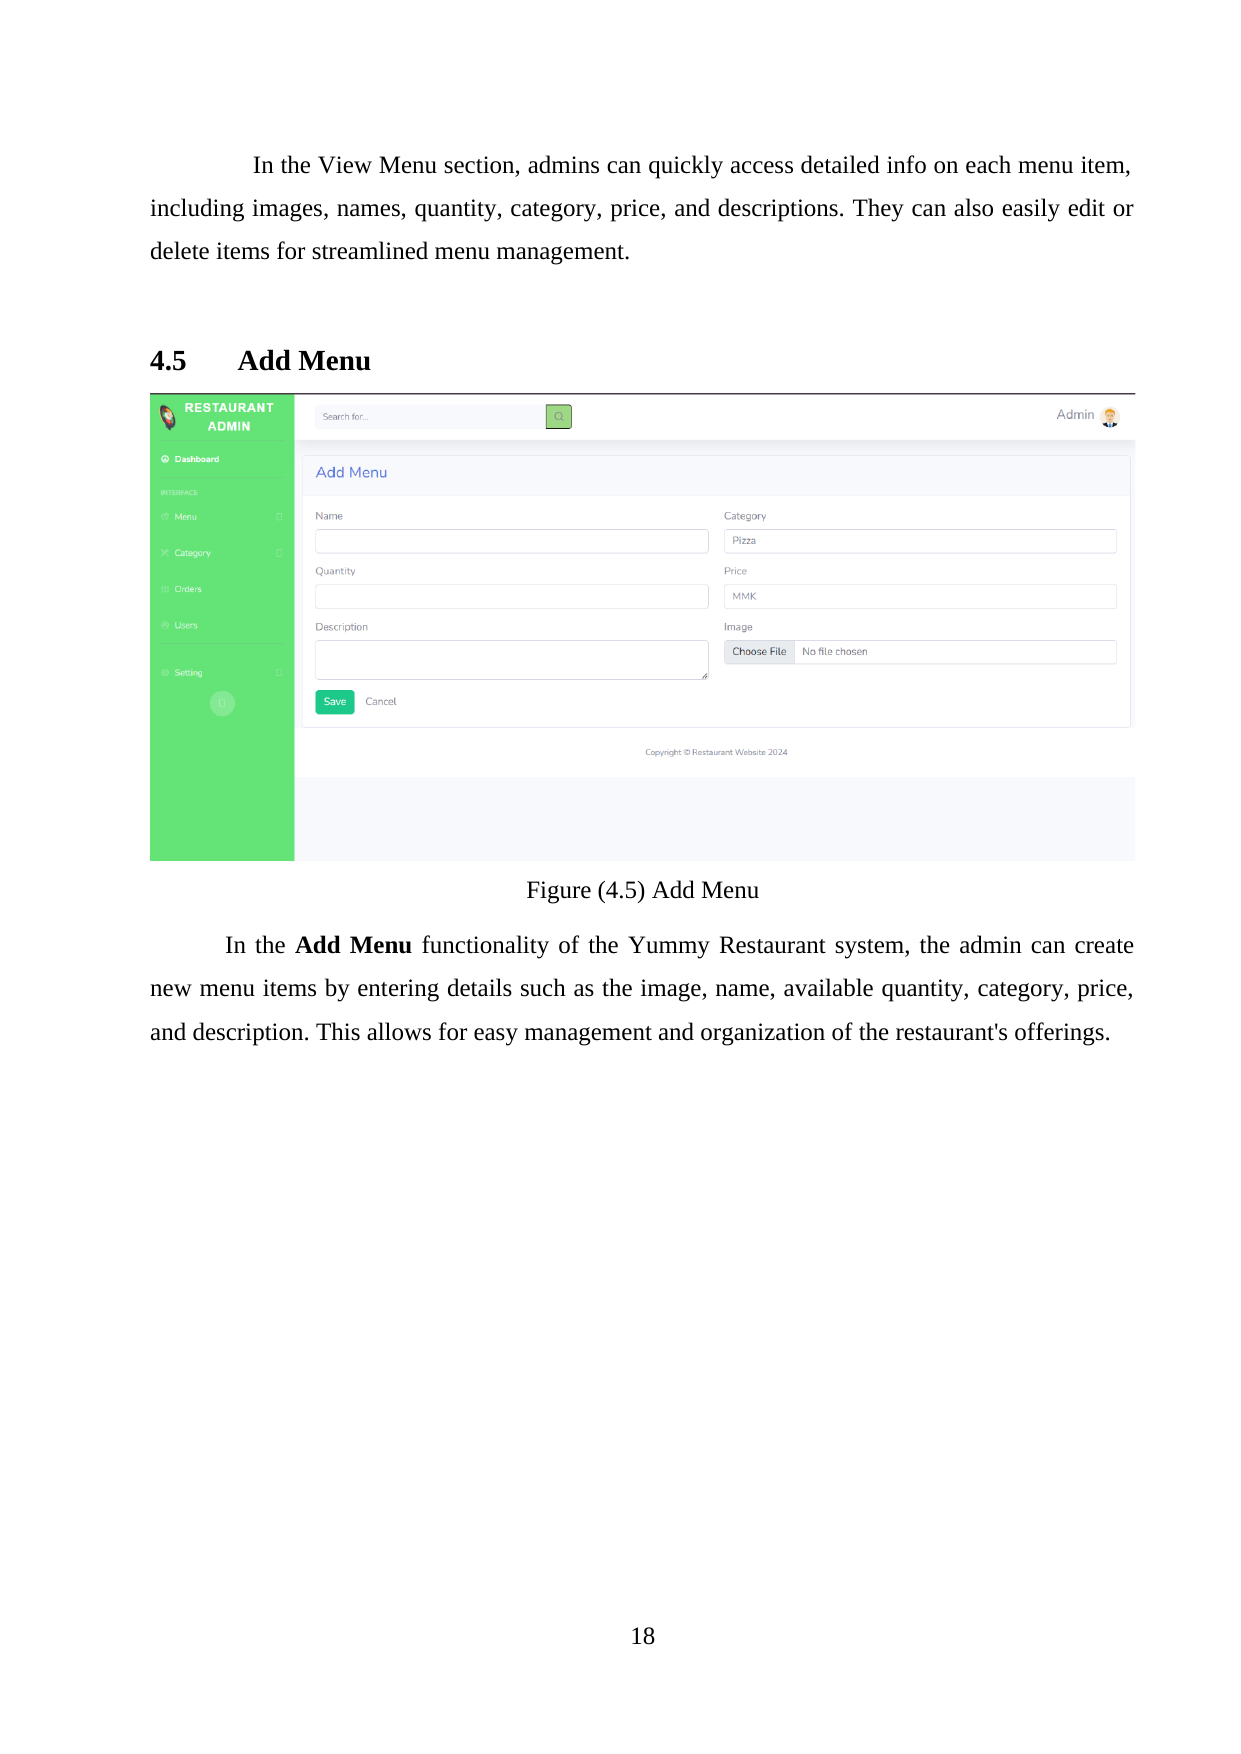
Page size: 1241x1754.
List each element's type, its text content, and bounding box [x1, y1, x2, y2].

text In the Add Menu functionality of the Yummy Restaurant system, the admin can create new menu items by entering details such as the image, name, available quantity, category, price, and description. This allows for easy management and organization of the restaurant's offerings. [150, 930, 1135, 1045]
text 4.5 Add Menu [150, 343, 1135, 376]
text In the View Menu section, admins can quickly access detailed info on each menu item, including images, names, quantity, category, price, and descriptions. They can also easily edit or delete items for streamlined menu management. [150, 150, 1135, 265]
picture [150, 393, 1136, 861]
list Figure (4.5) Add Menu [150, 861, 1135, 903]
